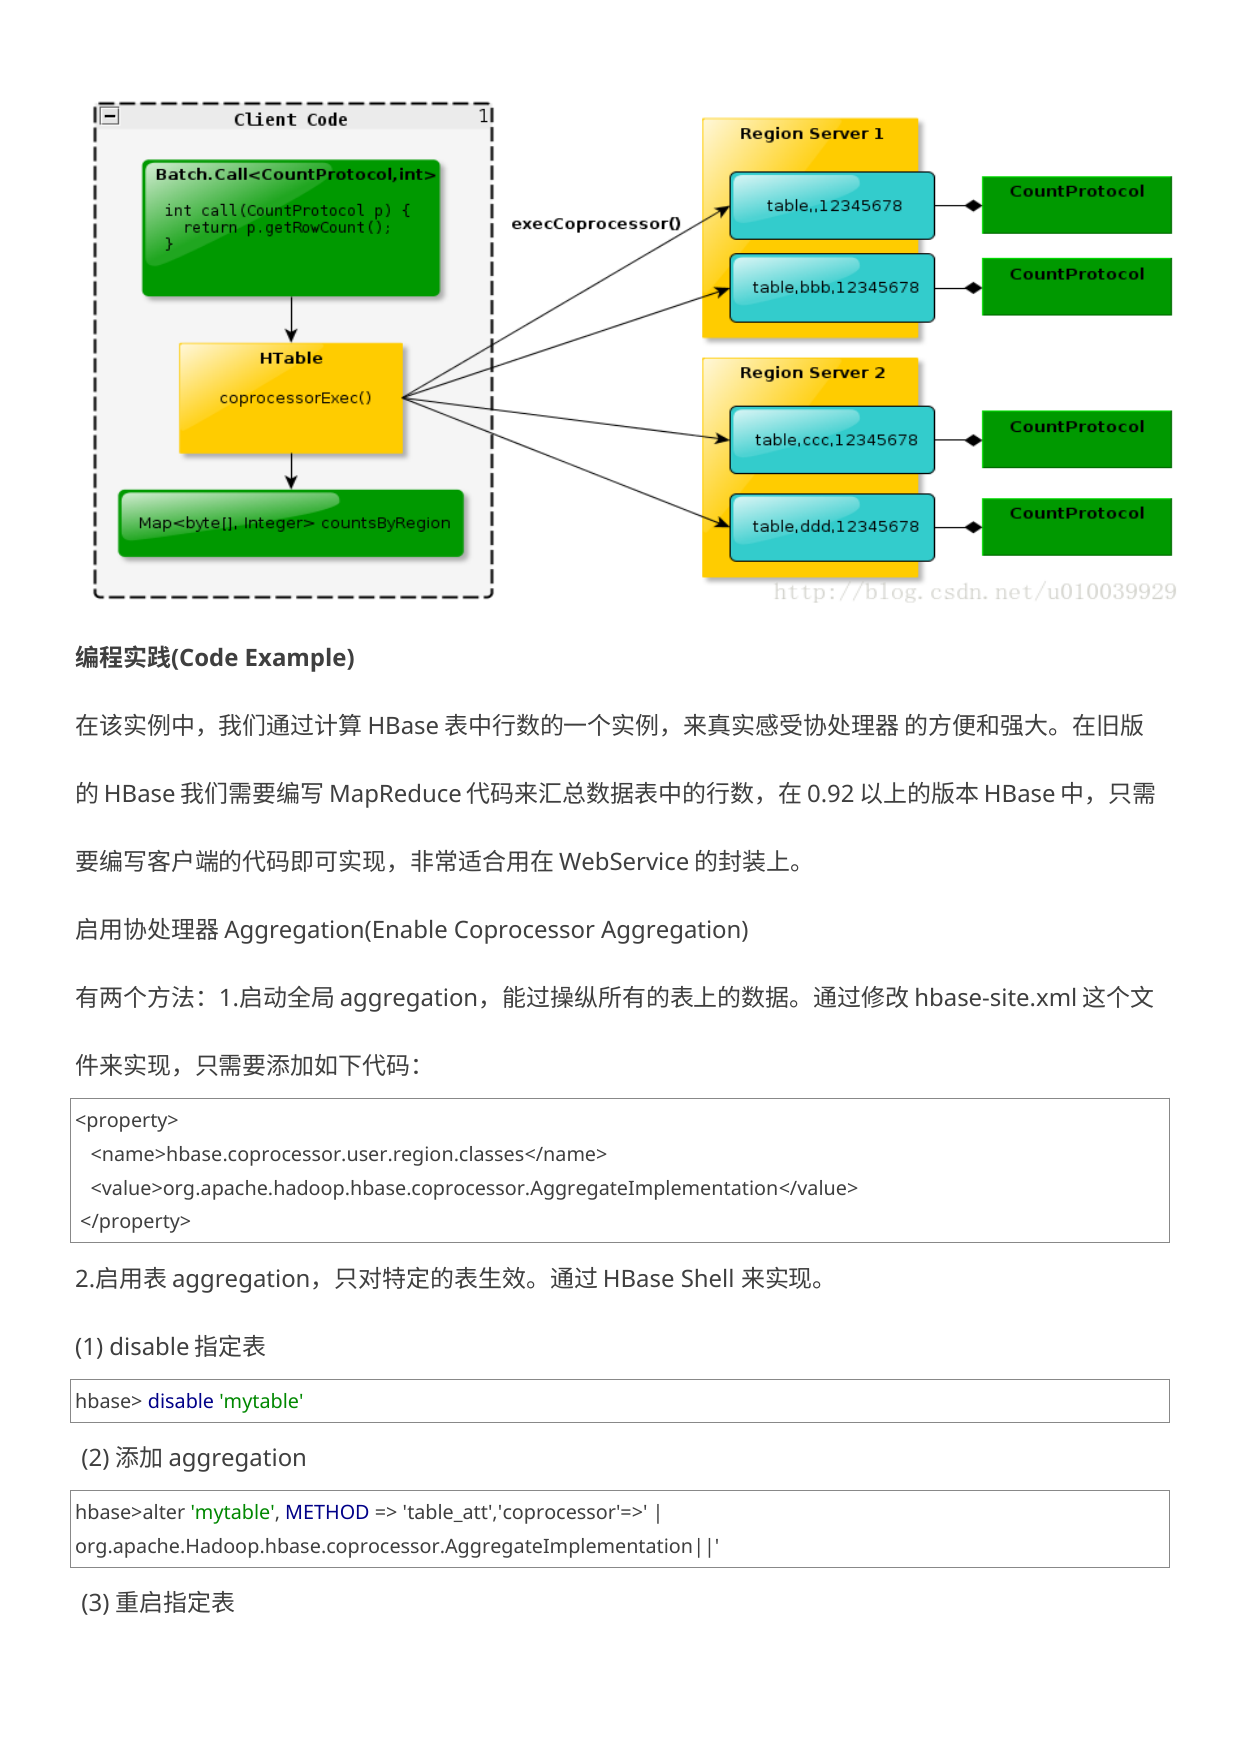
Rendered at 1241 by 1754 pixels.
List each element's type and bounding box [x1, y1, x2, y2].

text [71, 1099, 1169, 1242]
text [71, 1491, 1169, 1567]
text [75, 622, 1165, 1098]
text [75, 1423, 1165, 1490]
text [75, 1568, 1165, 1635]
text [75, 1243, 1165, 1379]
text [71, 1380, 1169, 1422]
picture [75, 85, 1193, 616]
